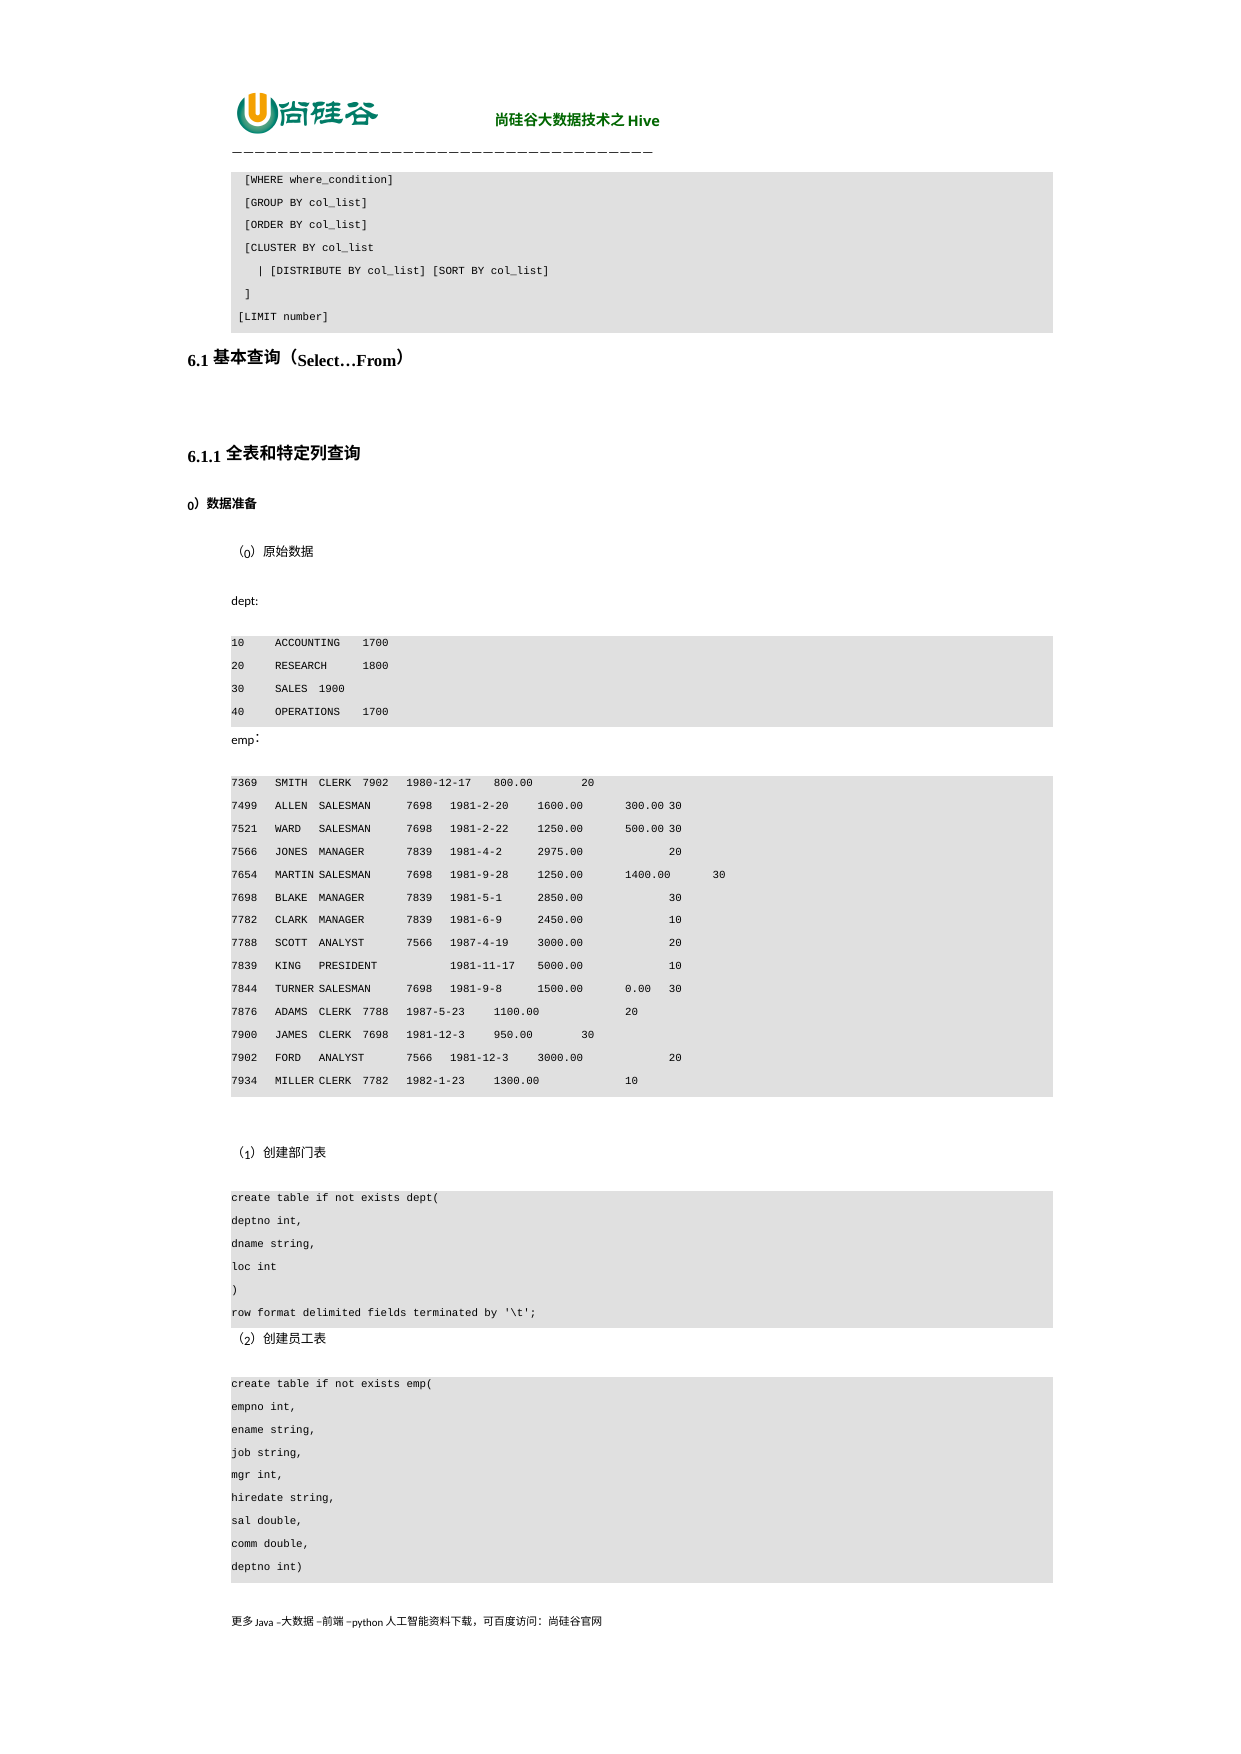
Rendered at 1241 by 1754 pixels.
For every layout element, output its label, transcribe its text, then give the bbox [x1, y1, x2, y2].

text 0）数据准备 [187, 493, 1053, 526]
text ] [231, 287, 1053, 310]
text [ORDER BY col_list] [231, 218, 1053, 241]
text comm double, [231, 1537, 1053, 1560]
text loc int [231, 1259, 1053, 1282]
text [GROUP BY col_list] [231, 195, 1053, 218]
text 7698 BLAKE MANAGER 7839 1981-5-1 2850.00 30 [231, 890, 1053, 913]
text [WHERE where_condition] [231, 172, 1053, 195]
picture [231, 88, 382, 138]
text 30 SALES 1900 [231, 682, 1053, 704]
text 7521 WARD SALESMAN 7698 1981-2-22 1250.00 500.00 30 [231, 822, 1053, 844]
text 7788 SCOTT ANALYST 7566 1987-4-19 3000.00 20 [231, 936, 1053, 959]
text [CLUSTER BY col_list [231, 241, 1053, 264]
text 7566 JONES MANAGER 7839 1981-4-2 2975.00 20 [231, 844, 1053, 867]
text 7499 ALLEN SALESMAN 7698 1981-2-20 1600.00 300.00 30 [231, 799, 1053, 822]
text 10 ACCOUNTING 1700 [231, 636, 1053, 659]
subtitle 6.1 基本查询（Select…From） [187, 333, 1053, 398]
text create table if not exists emp( [231, 1377, 1053, 1399]
text dname string, [231, 1237, 1053, 1259]
text [LIMIT number] [231, 310, 1053, 333]
text 40 OPERATIONS 1700 [231, 704, 1053, 727]
text 7934 MILLER CLERK 7782 1982-1-23 1300.00 10 [231, 1074, 1053, 1097]
text create table if not exists dept( [231, 1191, 1053, 1214]
text emp： [187, 727, 1053, 760]
text （2）创建员工表 [187, 1328, 1053, 1361]
text 7900 JAMES CLERK 7698 1981-12-3 950.00 30 [231, 1028, 1053, 1051]
text ename string, [231, 1422, 1053, 1445]
text 7782 CLARK MANAGER 7839 1981-6-9 2450.00 10 [231, 913, 1053, 936]
text hiredate string, [231, 1491, 1053, 1514]
text 20 RESEARCH 1800 [231, 659, 1053, 682]
text 7844 TURNER SALESMAN 7698 1981-9-8 1500.00 0.00 30 [231, 982, 1053, 1005]
text empno int, [231, 1399, 1053, 1422]
text sal double, [231, 1514, 1053, 1537]
text 7839 KING PRESIDENT 1981-11-17 5000.00 10 [231, 959, 1053, 982]
text （0）原始数据 [187, 542, 1053, 574]
text 7369 SMITH CLERK 7902 1980-12-17 800.00 20 [231, 776, 1053, 799]
text 7876 ADAMS CLERK 7788 1987-5-23 1100.00 20 [231, 1005, 1053, 1028]
text deptno int, [231, 1214, 1053, 1237]
text dept: [187, 590, 1053, 622]
text 7902 FORD ANALYST 7566 1981-12-3 3000.00 20 [231, 1051, 1053, 1074]
text 7654 MARTIN SALESMAN 7698 1981-9-28 1250.00 1400.00 30 [231, 867, 1053, 890]
subtitle 6.1.1 全表和特定列查询 [187, 428, 1053, 493]
text ) [231, 1282, 1053, 1305]
text （1）创建部门表 [187, 1142, 1053, 1175]
text deptno int) [231, 1560, 1053, 1583]
text | [DISTRIBUTE BY col_list] [SORT BY col_list] [231, 264, 1053, 287]
text job string, [231, 1445, 1053, 1468]
text mgr int, [231, 1468, 1053, 1491]
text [231, 1305, 1053, 1328]
